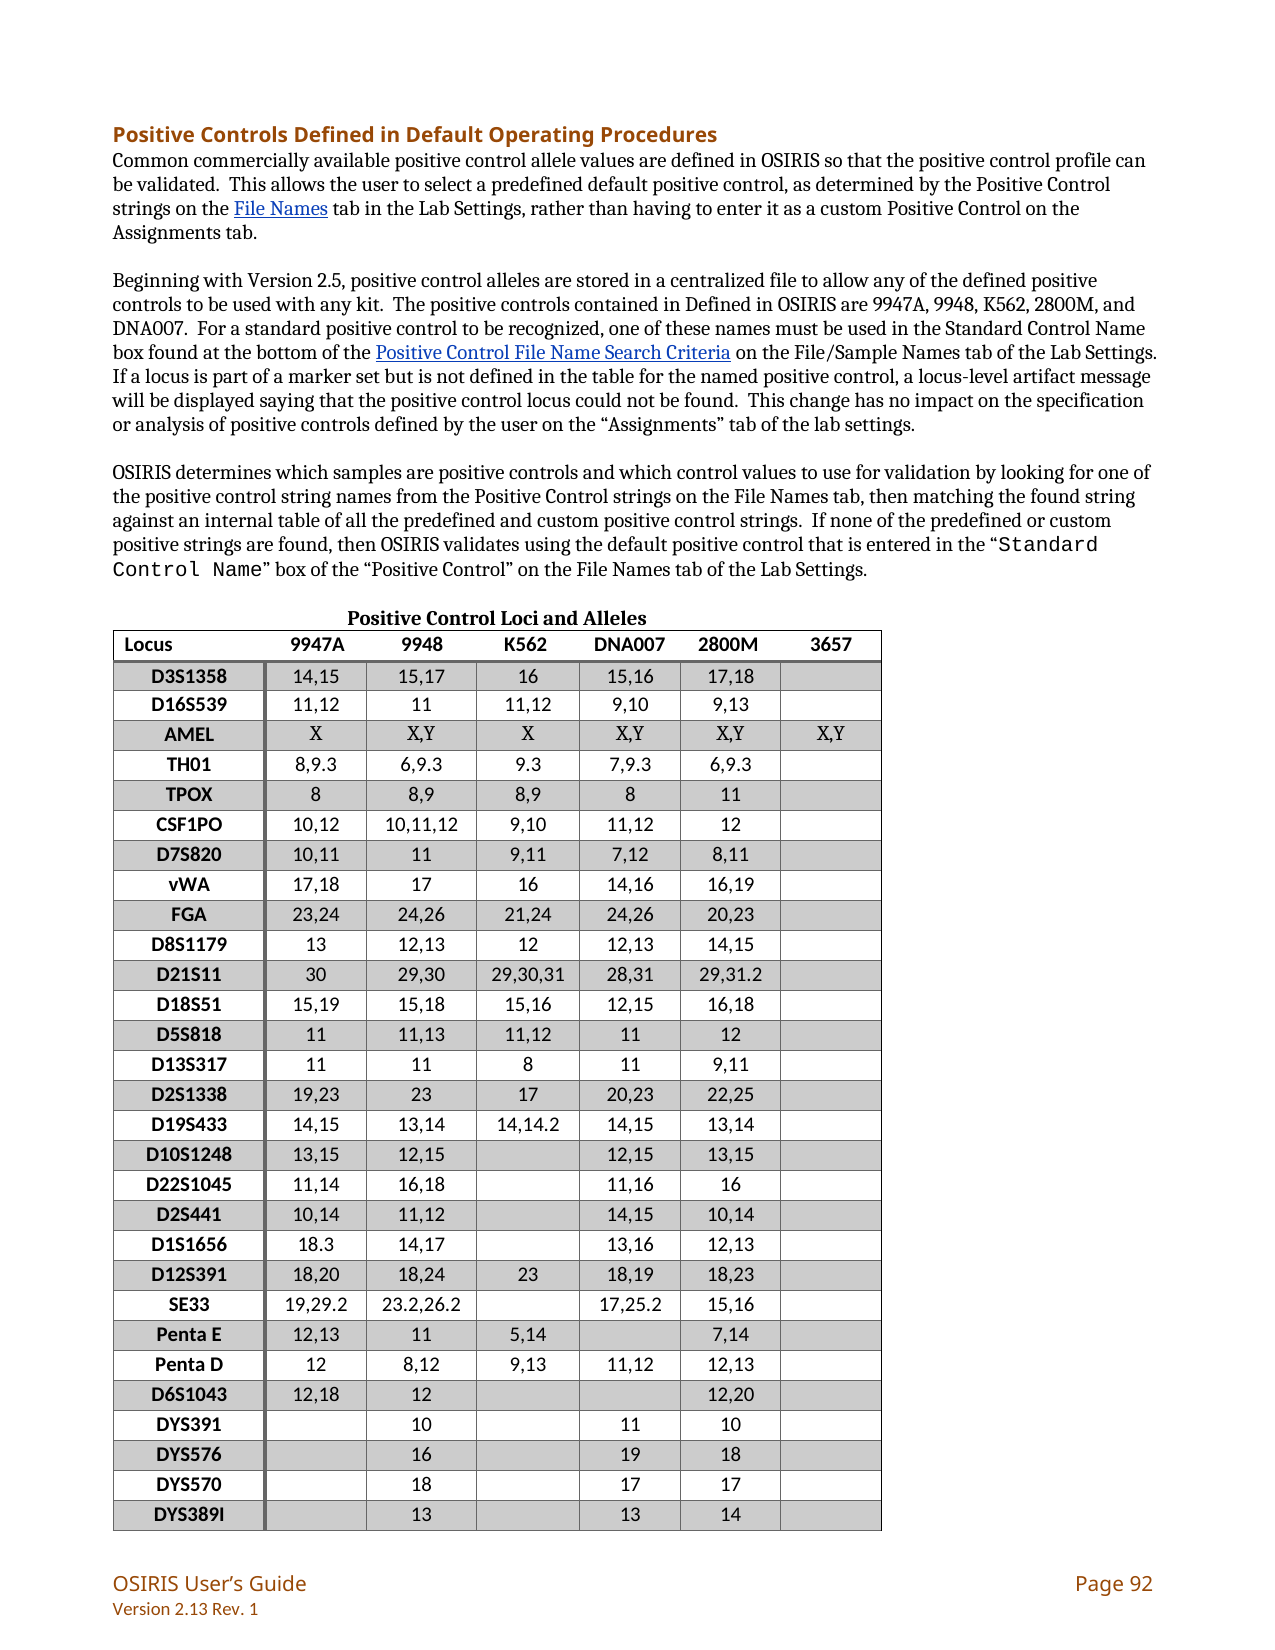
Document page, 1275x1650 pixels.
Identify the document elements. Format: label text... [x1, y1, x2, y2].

table_cell [781, 1201, 881, 1230]
table_cell 11,12 [580, 1351, 680, 1380]
table_cell 23.2,26.2 [367, 1291, 476, 1320]
table_cell 28,31 [580, 961, 680, 990]
table_cell 12,13 [267, 1321, 366, 1350]
table_cell [781, 751, 881, 780]
table_cell X,Y [580, 721, 680, 750]
table_cell D16S539 [114, 691, 263, 720]
table_cell [477, 1411, 579, 1440]
table_cell [781, 1441, 881, 1470]
table_cell X [267, 721, 366, 750]
table_cell FGA [114, 901, 263, 930]
table_cell 16 [477, 663, 579, 690]
table_cell 17 [681, 1471, 780, 1500]
table_cell D18S51 [114, 991, 263, 1020]
table_cell 14,15 [580, 1111, 680, 1140]
table_cell [781, 1141, 881, 1170]
table_cell 5,14 [477, 1321, 579, 1350]
table_cell Penta E [114, 1321, 263, 1350]
table_cell 11,16 [580, 1171, 680, 1200]
table_cell D21S11 [114, 961, 263, 990]
table_cell 19,23 [267, 1081, 366, 1110]
table_cell 13 [367, 1501, 476, 1530]
table_cell [781, 991, 881, 1020]
table_cell 11 [681, 781, 780, 810]
table_cell 18.3 [267, 1231, 366, 1260]
table_cell 11 [580, 1411, 680, 1440]
table_cell 15,17 [367, 663, 476, 690]
table_cell [781, 1381, 881, 1410]
table_cell 14,14.2 [477, 1111, 579, 1140]
table_cell 17,25.2 [580, 1291, 680, 1320]
table_cell 15,16 [580, 663, 680, 690]
table_cell 12,13 [580, 931, 680, 960]
table_cell [477, 1291, 579, 1320]
table_cell 15,16 [477, 991, 579, 1020]
table_cell [580, 1321, 680, 1350]
table_cell [781, 691, 881, 720]
table_cell [477, 1501, 579, 1530]
table_cell 14,15 [580, 1201, 680, 1230]
table_cell [781, 1321, 881, 1350]
table_cell 13,16 [580, 1231, 680, 1260]
table_cell 7,9.3 [580, 751, 680, 780]
table_cell [477, 1171, 579, 1200]
table_cell 12 [267, 1351, 366, 1380]
table_cell 13,15 [267, 1141, 366, 1170]
table_cell 18,23 [681, 1261, 780, 1290]
table_cell [267, 1471, 366, 1500]
table_cell 23 [477, 1261, 579, 1290]
table_cell 11 [267, 1021, 366, 1050]
table_cell X [477, 721, 579, 750]
table_cell TPOX [114, 781, 263, 810]
table_cell 17,18 [267, 871, 366, 900]
table_cell [781, 1081, 881, 1110]
table_cell [781, 1471, 881, 1500]
table_cell 9,13 [681, 691, 780, 720]
table_cell 8,9 [367, 781, 476, 810]
table_cell 24,26 [367, 901, 476, 930]
table_cell 22,25 [681, 1081, 780, 1110]
table_cell 7,12 [580, 841, 680, 870]
table_cell [781, 663, 881, 690]
table_cell [477, 1231, 579, 1260]
table_cell D22S1045 [114, 1171, 263, 1200]
table_header Locus 9947A 9948 K562 DNA007 2800M 3657 [114, 631, 881, 660]
table_cell 15,18 [367, 991, 476, 1020]
table_cell 18,24 [367, 1261, 476, 1290]
table_cell 17 [580, 1471, 680, 1500]
table_cell 29,30,31 [477, 961, 579, 990]
table_cell D7S820 [114, 841, 263, 870]
table_cell DYS570 [114, 1471, 263, 1500]
table_cell 12,15 [580, 1141, 680, 1170]
subtitle Positive Controls Defined in Default Operating Procedures [112, 120, 1162, 149]
table_cell 12 [681, 1021, 780, 1050]
table_cell TH01 [114, 751, 263, 780]
table_cell 11,12 [267, 691, 366, 720]
table_cell [267, 1501, 366, 1530]
table_cell 14,17 [367, 1231, 476, 1260]
table_cell 23,24 [267, 901, 366, 930]
table_cell 12,20 [681, 1381, 780, 1410]
table_cell 12,13 [367, 931, 476, 960]
table_cell [781, 1021, 881, 1050]
table_cell 17,18 [681, 663, 780, 690]
table_cell 20,23 [681, 901, 780, 930]
table_cell 11,12 [367, 1201, 476, 1230]
table_cell 11 [367, 1051, 476, 1080]
table_cell 14,16 [580, 871, 680, 900]
table_cell [781, 811, 881, 840]
table_cell 11 [367, 841, 476, 870]
table_cell SE33 [114, 1291, 263, 1320]
table_cell 11 [367, 1321, 476, 1350]
table_cell [477, 1381, 579, 1410]
text OSIRIS determines which samples are positive controls and which control values to use for validation by looking for one of the positive control string names from the Positive Control strings on the File Names tab, then matching the found string against an internal table of all the predefined and custom positive control strings. If none of the predefined or custom positive strings are found, then OSIRIS validates using the default positive control that is entered in the “Standard Control Name” box of the “Positive Control” on the File Names tab of the Lab Settings. [112, 460, 1162, 582]
table_cell 18,20 [267, 1261, 366, 1290]
table_cell 12,13 [681, 1351, 780, 1380]
table_cell 15,19 [267, 991, 366, 1020]
table_cell 8,11 [681, 841, 780, 870]
table_cell 10,12 [267, 811, 366, 840]
table_cell 11 [580, 1021, 680, 1050]
table_cell 13 [580, 1501, 680, 1530]
table_cell 12 [367, 1381, 476, 1410]
table_cell [781, 841, 881, 870]
table_cell 20,23 [580, 1081, 680, 1110]
table_cell 29,31.2 [681, 961, 780, 990]
table_cell 16,19 [681, 871, 780, 900]
table_cell D13S317 [114, 1051, 263, 1080]
table_cell [781, 1291, 881, 1320]
table_cell 14 [681, 1501, 780, 1530]
table_cell X,Y [367, 721, 476, 750]
table_cell 8,12 [367, 1351, 476, 1380]
table_cell 10,14 [681, 1201, 780, 1230]
table_cell 10,11 [267, 841, 366, 870]
table_cell 11,14 [267, 1171, 366, 1200]
table_cell X,Y [781, 721, 881, 750]
table_cell 18 [681, 1441, 780, 1470]
table_cell 7,14 [681, 1321, 780, 1350]
table_cell [781, 781, 881, 810]
table_cell 9,13 [477, 1351, 579, 1380]
table_cell [781, 1261, 881, 1290]
table_cell 24,26 [580, 901, 680, 930]
table_cell [781, 1351, 881, 1380]
table_cell 6,9.3 [681, 751, 780, 780]
table_cell D1S1656 [114, 1231, 263, 1260]
table_cell 12,15 [580, 991, 680, 1020]
table_cell D2S1338 [114, 1081, 263, 1110]
table_cell D6S1043 [114, 1381, 263, 1410]
table_cell 14,15 [681, 931, 780, 960]
table_cell 11,12 [477, 1021, 579, 1050]
table_cell 15,16 [681, 1291, 780, 1320]
text Positive Control Loci and Alleles [112, 606, 1162, 630]
table_cell 12,15 [367, 1141, 476, 1170]
table_cell 21,24 [477, 901, 579, 930]
table_cell 11,12 [580, 811, 680, 840]
table_cell 8 [477, 1051, 579, 1080]
table_cell 11,13 [367, 1021, 476, 1050]
table_cell 19,29.2 [267, 1291, 366, 1320]
table_cell 8,9.3 [267, 751, 366, 780]
table_cell DYS391 [114, 1411, 263, 1440]
table_cell 6,9.3 [367, 751, 476, 780]
table_cell AMEL [114, 721, 263, 750]
table_cell 16 [367, 1441, 476, 1470]
text Beginning with Version 2.5, positive control alleles are stored in a centralized file to allow any of the defined positive controls to be used with any kit. The positive controls contained in Defined in OSIRIS are 9947A, 9948, K562, 2800M, and DNA007. For a standard positive control to be recognized, one of these names must be used in the Standard Control Name box found at the bottom of the Positive Control File Name Search Criteria on the File/Sample Names tab of the Lab Settings. If a locus is part of a marker set but is not defined in the table for the named positive control, a locus-level artifact message will be displayed saying that the positive control locus could not be found. This change has no impact on the specification or analysis of positive controls defined by the user on the “Assignments” tab of the lab settings. [112, 269, 1162, 436]
table_cell 10 [681, 1411, 780, 1440]
table_cell 16 [477, 871, 579, 900]
table_cell 11 [580, 1051, 680, 1080]
table_cell [477, 1201, 579, 1230]
table_cell 30 [267, 961, 366, 990]
table_cell 9.3 [477, 751, 579, 780]
table_cell D10S1248 [114, 1141, 263, 1170]
table_cell CSF1PO [114, 811, 263, 840]
table_cell [267, 1411, 366, 1440]
table_cell 9,10 [477, 811, 579, 840]
table_cell [781, 1171, 881, 1200]
table_cell D3S1358 [114, 663, 263, 690]
table_cell [477, 1141, 579, 1170]
table_cell 8,9 [477, 781, 579, 810]
table_cell 12,18 [267, 1381, 366, 1410]
table_cell [477, 1441, 579, 1470]
table_cell 10 [367, 1411, 476, 1440]
table_cell 11 [367, 691, 476, 720]
table_cell [580, 1381, 680, 1410]
table_cell 8 [580, 781, 680, 810]
table_cell DYS389I [114, 1501, 263, 1530]
table_cell [781, 931, 881, 960]
table_cell 17 [367, 871, 476, 900]
table_cell [267, 1441, 366, 1470]
table_cell 8 [267, 781, 366, 810]
table_cell 12,13 [681, 1231, 780, 1260]
table_cell D5S818 [114, 1021, 263, 1050]
table_cell 13,15 [681, 1141, 780, 1170]
table_cell [781, 1051, 881, 1080]
table_cell 10,11,12 [367, 811, 476, 840]
table_cell 18 [367, 1471, 476, 1500]
table_cell 16 [681, 1171, 780, 1200]
table_cell 11 [267, 1051, 366, 1080]
table_cell [781, 1411, 881, 1440]
table_cell 9,11 [681, 1051, 780, 1080]
table_cell [781, 961, 881, 990]
table_cell [781, 901, 881, 930]
table_cell 10,14 [267, 1201, 366, 1230]
table_cell 17 [477, 1081, 579, 1110]
table_cell 16,18 [681, 991, 780, 1020]
table_cell D8S1179 [114, 931, 263, 960]
table_cell 9,10 [580, 691, 680, 720]
table_cell vWA [114, 871, 263, 900]
table_cell 14,15 [267, 1111, 366, 1140]
table_cell D19S433 [114, 1111, 263, 1140]
table_cell DYS576 [114, 1441, 263, 1470]
table_cell 14,15 [267, 663, 366, 690]
table_cell X,Y [681, 721, 780, 750]
text Common commercially available positive control allele values are defined in OSIRIS so that the positive control profile can be validated. This allows the user to select a predefined default positive control, as determined by the Positive Control strings on the File Names tab in the Lab Settings, rather than having to enter it as a custom Positive Control on the Assignments tab. [112, 149, 1162, 245]
table_cell D12S391 [114, 1261, 263, 1290]
table_cell 13,14 [367, 1111, 476, 1140]
table_cell [781, 1231, 881, 1260]
table_cell [781, 1111, 881, 1140]
table_cell 16,18 [367, 1171, 476, 1200]
table_cell [477, 1471, 579, 1500]
table_cell 23 [367, 1081, 476, 1110]
table_cell 29,30 [367, 961, 476, 990]
table_cell 18,19 [580, 1261, 680, 1290]
table_cell 13,14 [681, 1111, 780, 1140]
table_cell 19 [580, 1441, 680, 1470]
table_cell D2S441 [114, 1201, 263, 1230]
table_cell 12 [681, 811, 780, 840]
table_cell 11,12 [477, 691, 579, 720]
table_cell [781, 1501, 881, 1530]
table_cell 13 [267, 931, 366, 960]
table_cell 12 [477, 931, 579, 960]
table_cell 9,11 [477, 841, 579, 870]
table_cell [781, 871, 881, 900]
table_cell Penta D [114, 1351, 263, 1380]
